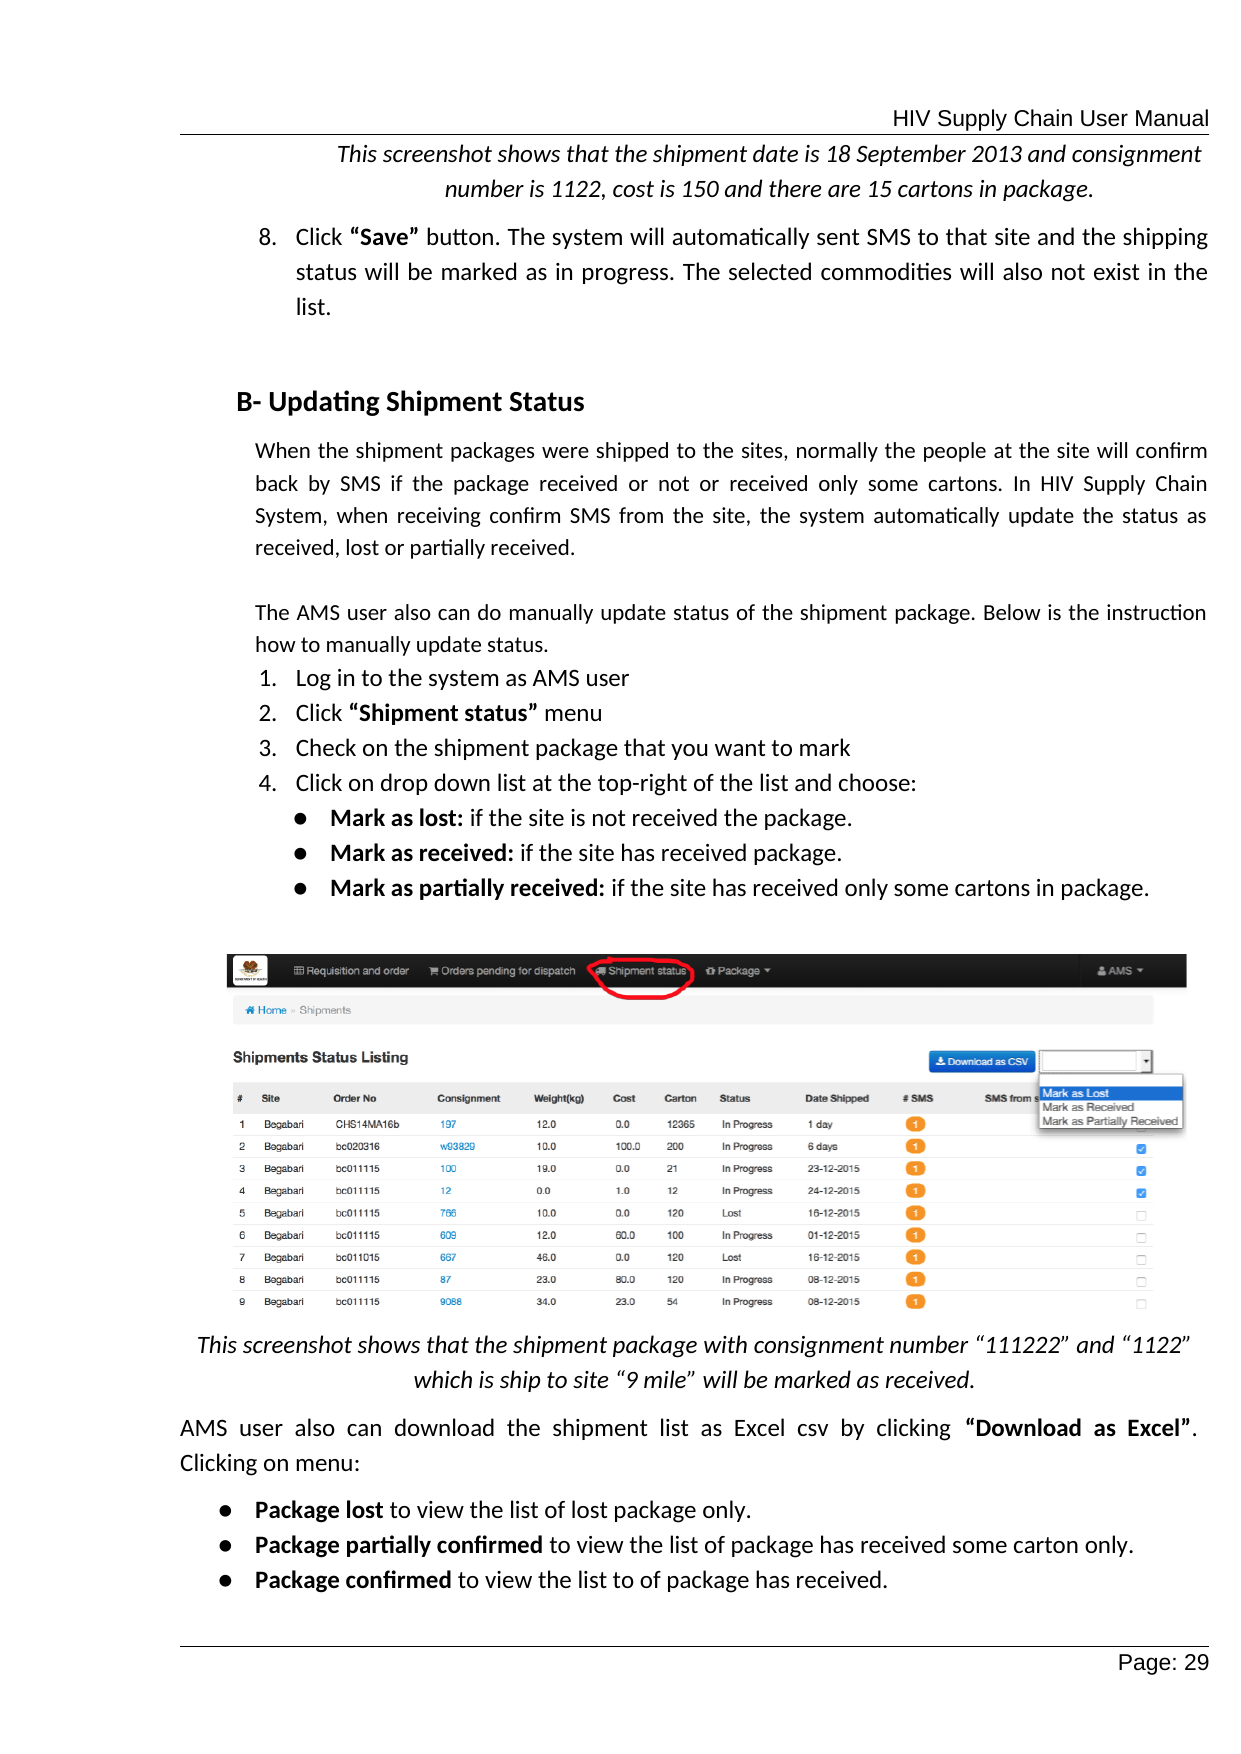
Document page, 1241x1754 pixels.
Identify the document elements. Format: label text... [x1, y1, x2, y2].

list Mark as lost: if the site is not received the package. [293, 802, 1209, 832]
list Mark as partially received: if the site has received only some cartons in package. [293, 872, 1209, 902]
text AMS user also can download the shipment list as Excel csv by clicking “Download as Excel”. Clicking on menu: [180, 1412, 1209, 1477]
list Click on drop down list at the top-right of the list and choose: [258, 767, 1209, 797]
list Package partially confirmed to view the list of package has received some carton only. [218, 1529, 1209, 1560]
text When the shipment packages were shipped to the sites, normally the people at the site will confirm back by SMS if the package received or not or received only some cartons. In HIV Supply Chain System, when receiving confirm SMS from the site, the system automatically update the status as received, lost or partially received. [255, 437, 1209, 561]
list Click “Shipment status” menu [258, 697, 1209, 727]
list Mark as received: if the site has received package. [293, 837, 1209, 867]
list Package lost to view the list of lost package only. [218, 1494, 1209, 1525]
list Click “Save” button. The system will automatically sent SMS to that site and the shipping status will be marked as in progress. The selected commodities will also not exist in the list. [258, 221, 1209, 322]
text This screenshot shows that the shipment date is 18 September 2013 and consignment number is 1122, cost is 150 and there are 15 cartons in package. [330, 138, 1209, 204]
text The AMS user also can do manually update status of the shipment package. Below is the instruction how to manually update status. [255, 598, 1209, 658]
list Package confirmed to view the list to of package has received. [218, 1564, 1209, 1595]
text This screenshot shows that the shipment package with consignment number “111222” and “1122” which is ship to site “9 mile” will be marked as received. [180, 1329, 1209, 1395]
subtitle B- Updating Shipment Status [236, 383, 1209, 419]
list Check on the shipment package that you want to mark [258, 732, 1209, 762]
list Log in to the system as AMS user [258, 662, 1209, 692]
picture [226, 954, 1187, 1313]
